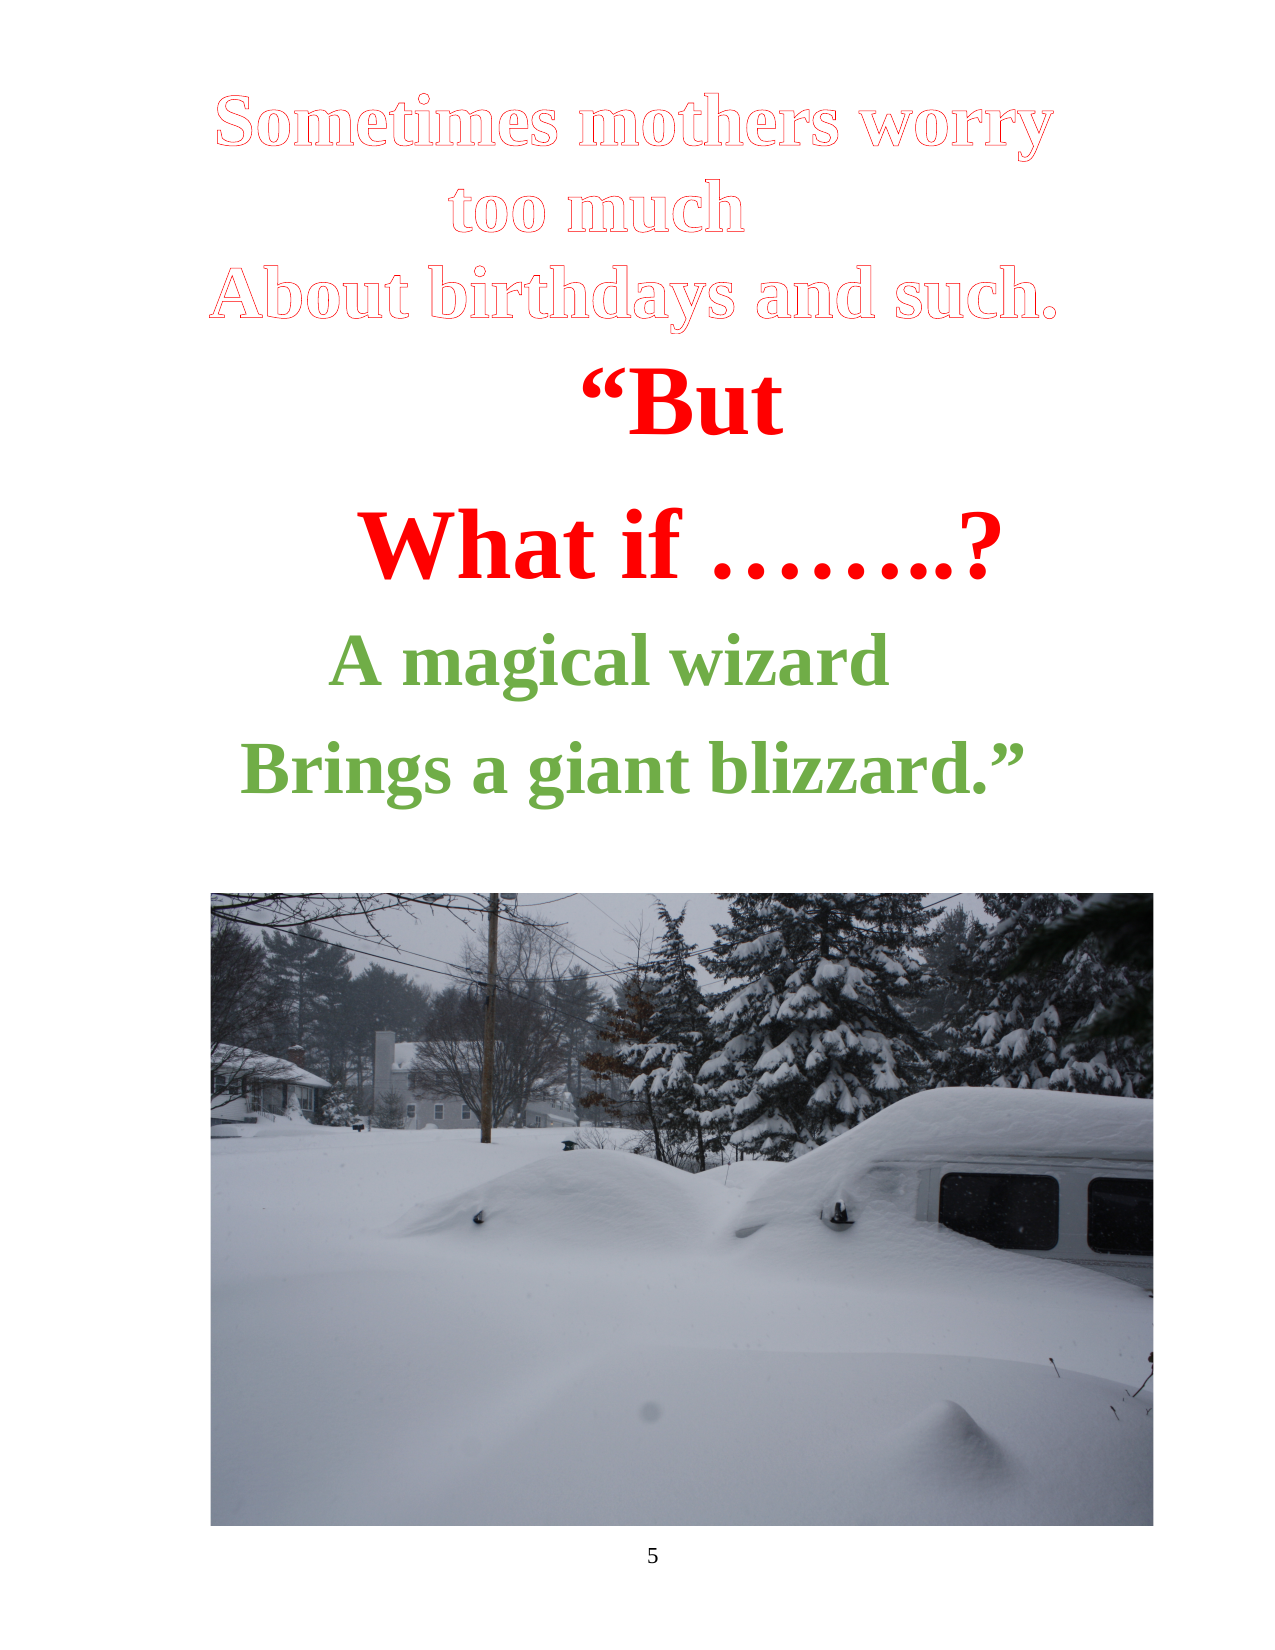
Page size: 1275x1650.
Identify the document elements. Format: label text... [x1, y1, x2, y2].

text A magical wizard [112, 615, 1080, 701]
picture [210, 893, 1154, 1526]
text About birthdays and such. [112, 247, 1080, 334]
text Sometimes mothers worry too much [112, 75, 1080, 247]
text Brings a giant blizzard.” [112, 723, 1080, 809]
